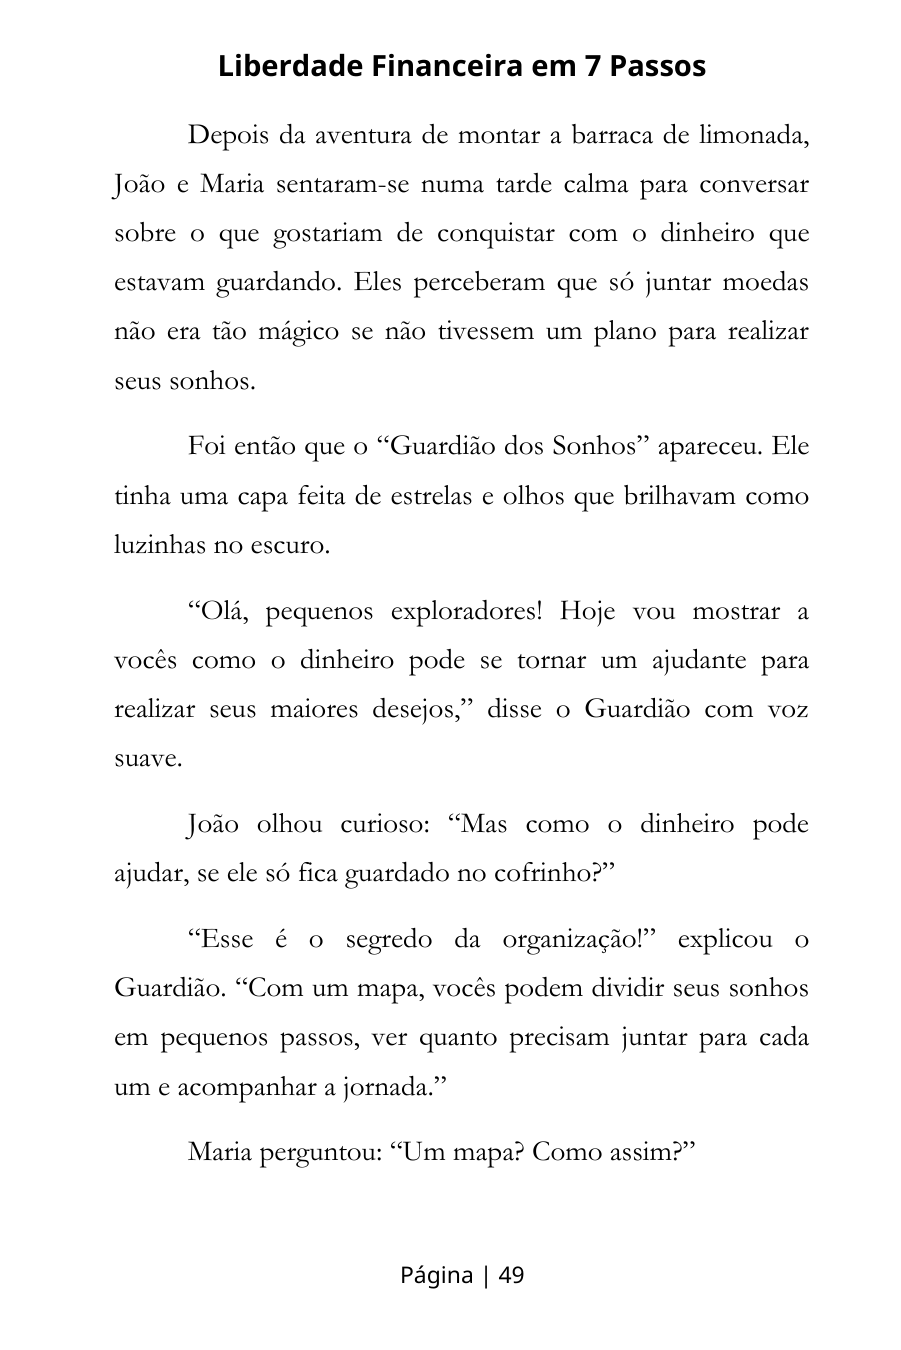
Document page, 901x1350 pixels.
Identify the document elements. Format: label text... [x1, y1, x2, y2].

text Depois da aventura de montar a barraca de limonada, João e Maria sentaram-se numa tarde calma para conversar sobre o que gostariam de conquistar com o dinheiro que estavam guardando. Eles perceberam que só juntar moedas não era tão mágico se não tivessem um plano para realizar seus sonhos. [114, 118, 810, 397]
text Foi então que o “Guardião dos Sonhos” apareceu. Ele tinha uma capa feita de estrelas e olhos que brilhavam como luzinhas no escuro. [114, 430, 810, 561]
text “Esse é o segredo da organização!” explicou o Guardião. “Com um mapa, vocês podem dividir seus sonhos em pequenos passos, ver quanto precisam juntar para cada um e acompanhar a jornada.” [114, 922, 810, 1103]
text “Olá, pequenos exploradores! Hoje vou mostrar a vocês como o dinheiro pode se tornar um ajudante para realizar seus maiores desejos,” disse o Guardião com voz suave. [114, 594, 810, 774]
text Maria perguntou: “Um mapa? Como assim?” [114, 1136, 810, 1168]
text João olhou curioso: “Mas como o dinheiro pode ajudar, se ele só fica guardado no cofrinho?” [114, 807, 810, 889]
